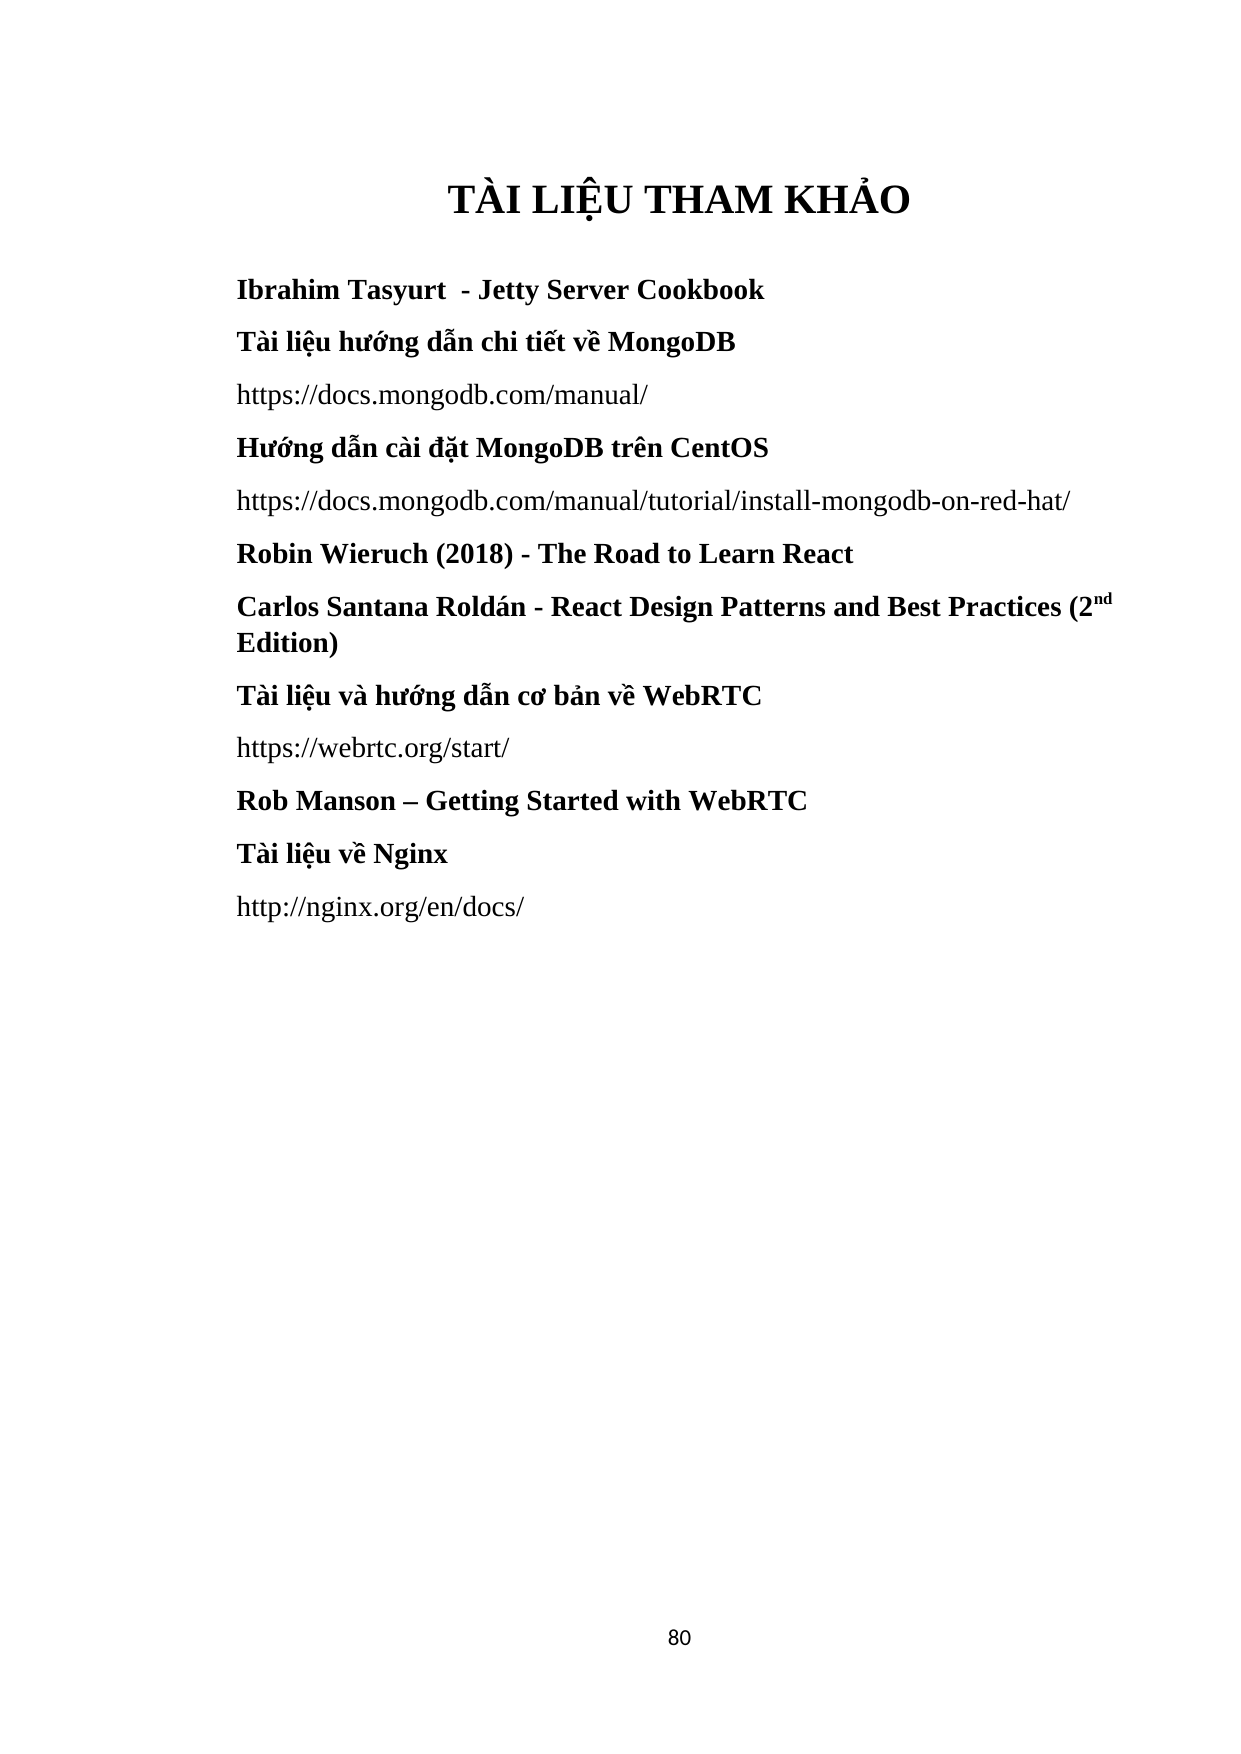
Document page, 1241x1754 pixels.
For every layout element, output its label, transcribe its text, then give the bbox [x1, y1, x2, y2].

text Tài liệu về Nginx [236, 836, 1152, 869]
text https://docs.mongodb.com/manual/tutorial/install-mongodb-on-red-hat/ [236, 483, 1152, 517]
text http://nginx.org/en/docs/ [236, 889, 1152, 922]
text Robin Wieruch (2018) - The Road to Learn React [236, 536, 1152, 569]
text https://docs.mongodb.com/manual/ [236, 377, 1152, 411]
text Carlos Santana Roldán - React Design Patterns and Best Practices (2nd Edition) [236, 589, 1152, 658]
text Tài liệu và hướng dẫn cơ bản về WebRTC [236, 678, 1152, 711]
subtitle TÀI LIỆU THAM KHẢO [207, 175, 1152, 223]
text Rob Manson – Getting Started with WebRTC [236, 783, 1152, 817]
text https://webrtc.org/start/ [236, 730, 1152, 764]
text Tài liệu hướng dẫn chi tiết về MongoDB [236, 324, 1152, 358]
text Ibrahim Tasyurt - Jetty Server Cookbook [236, 272, 1152, 305]
text Hướng dẫn cài đặt MongoDB trên CentOS [236, 430, 1152, 464]
